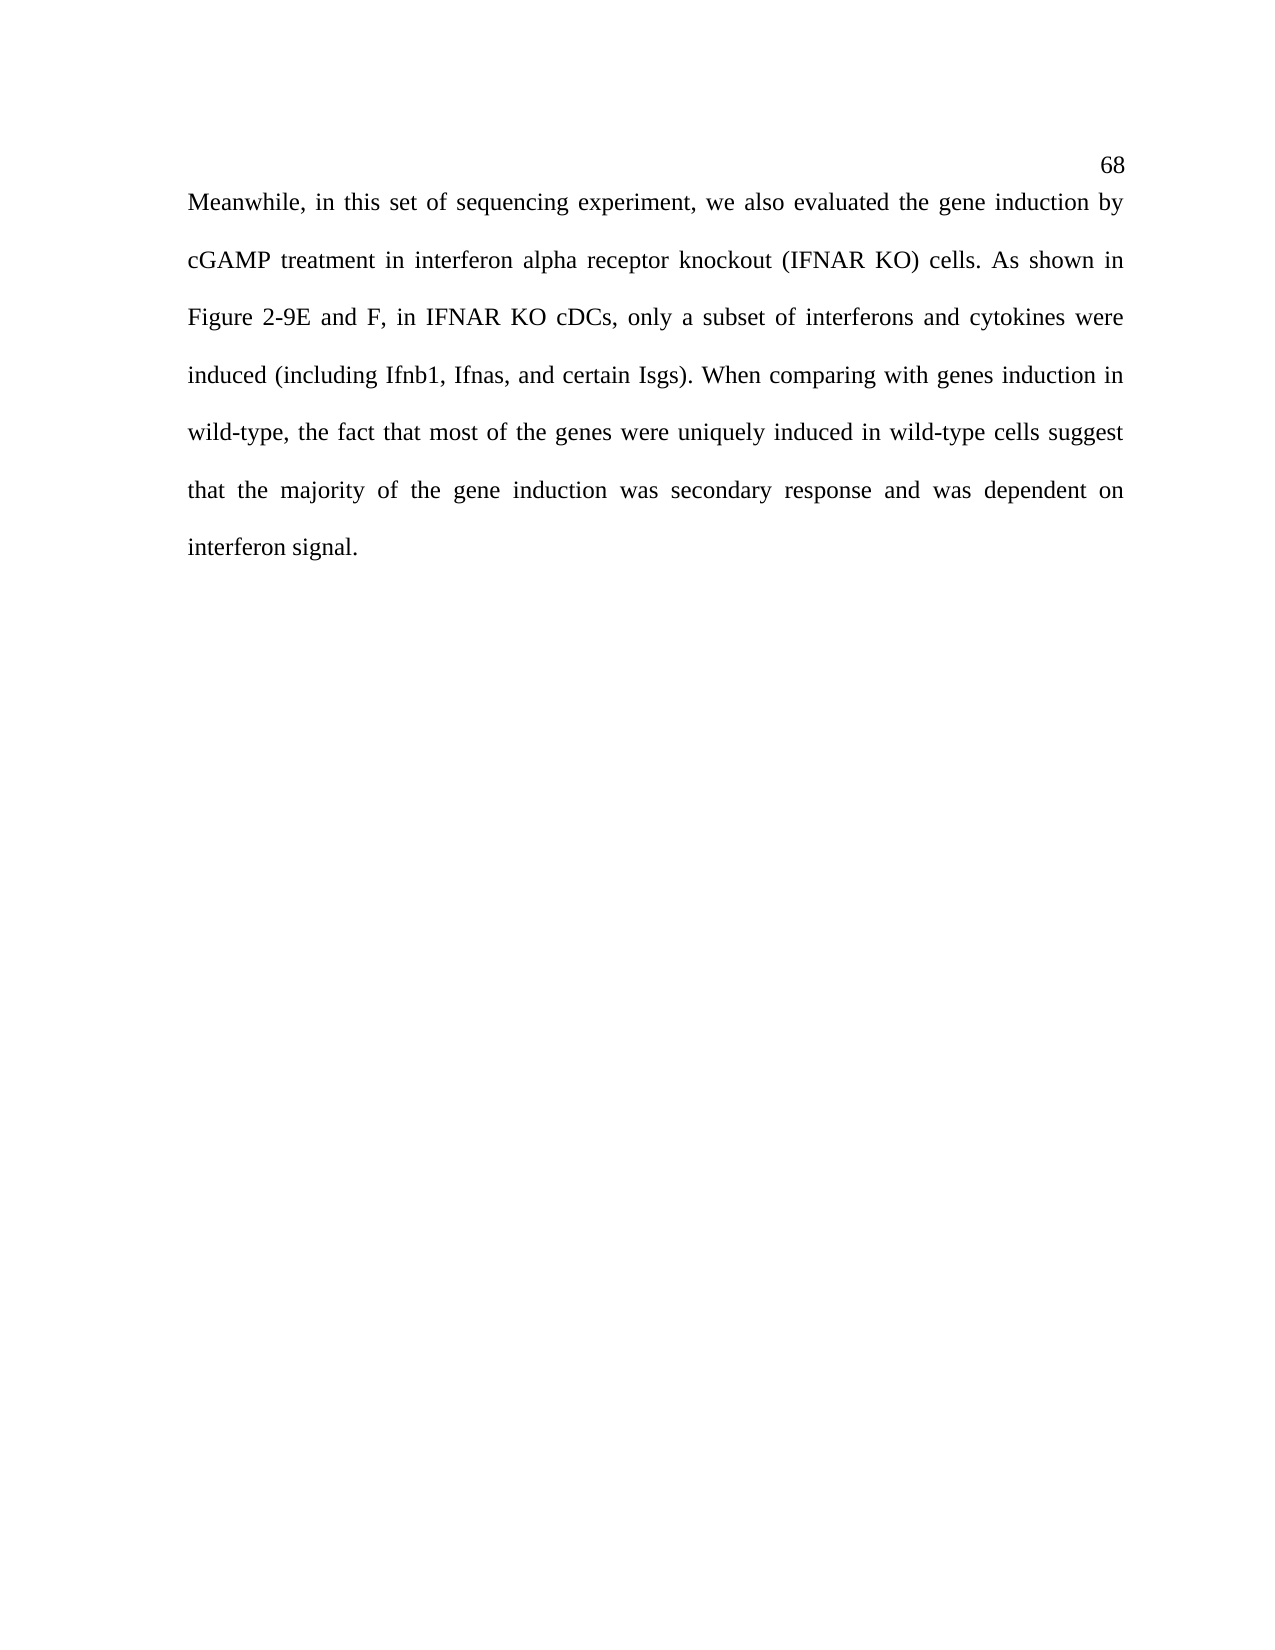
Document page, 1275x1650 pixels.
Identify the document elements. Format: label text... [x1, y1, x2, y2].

text Meanwhile, in this set of sequencing experiment, we also evaluated the gene induction by cGAMP treatment in interferon alpha receptor knockout (IFNAR KO) cells. As shown in Figure 2-9E and F, in IFNAR KO cDCs, only a subset of interferons and cytokines were induced (including Ifnb1, Ifnas, and certain Isgs). When comparing with genes induction in wild-type, the fact that most of the genes were uniquely induced in wild-type cells suggest that the majority of the gene induction was secondary response and was dependent on interferon signal. [187, 187, 1125, 561]
